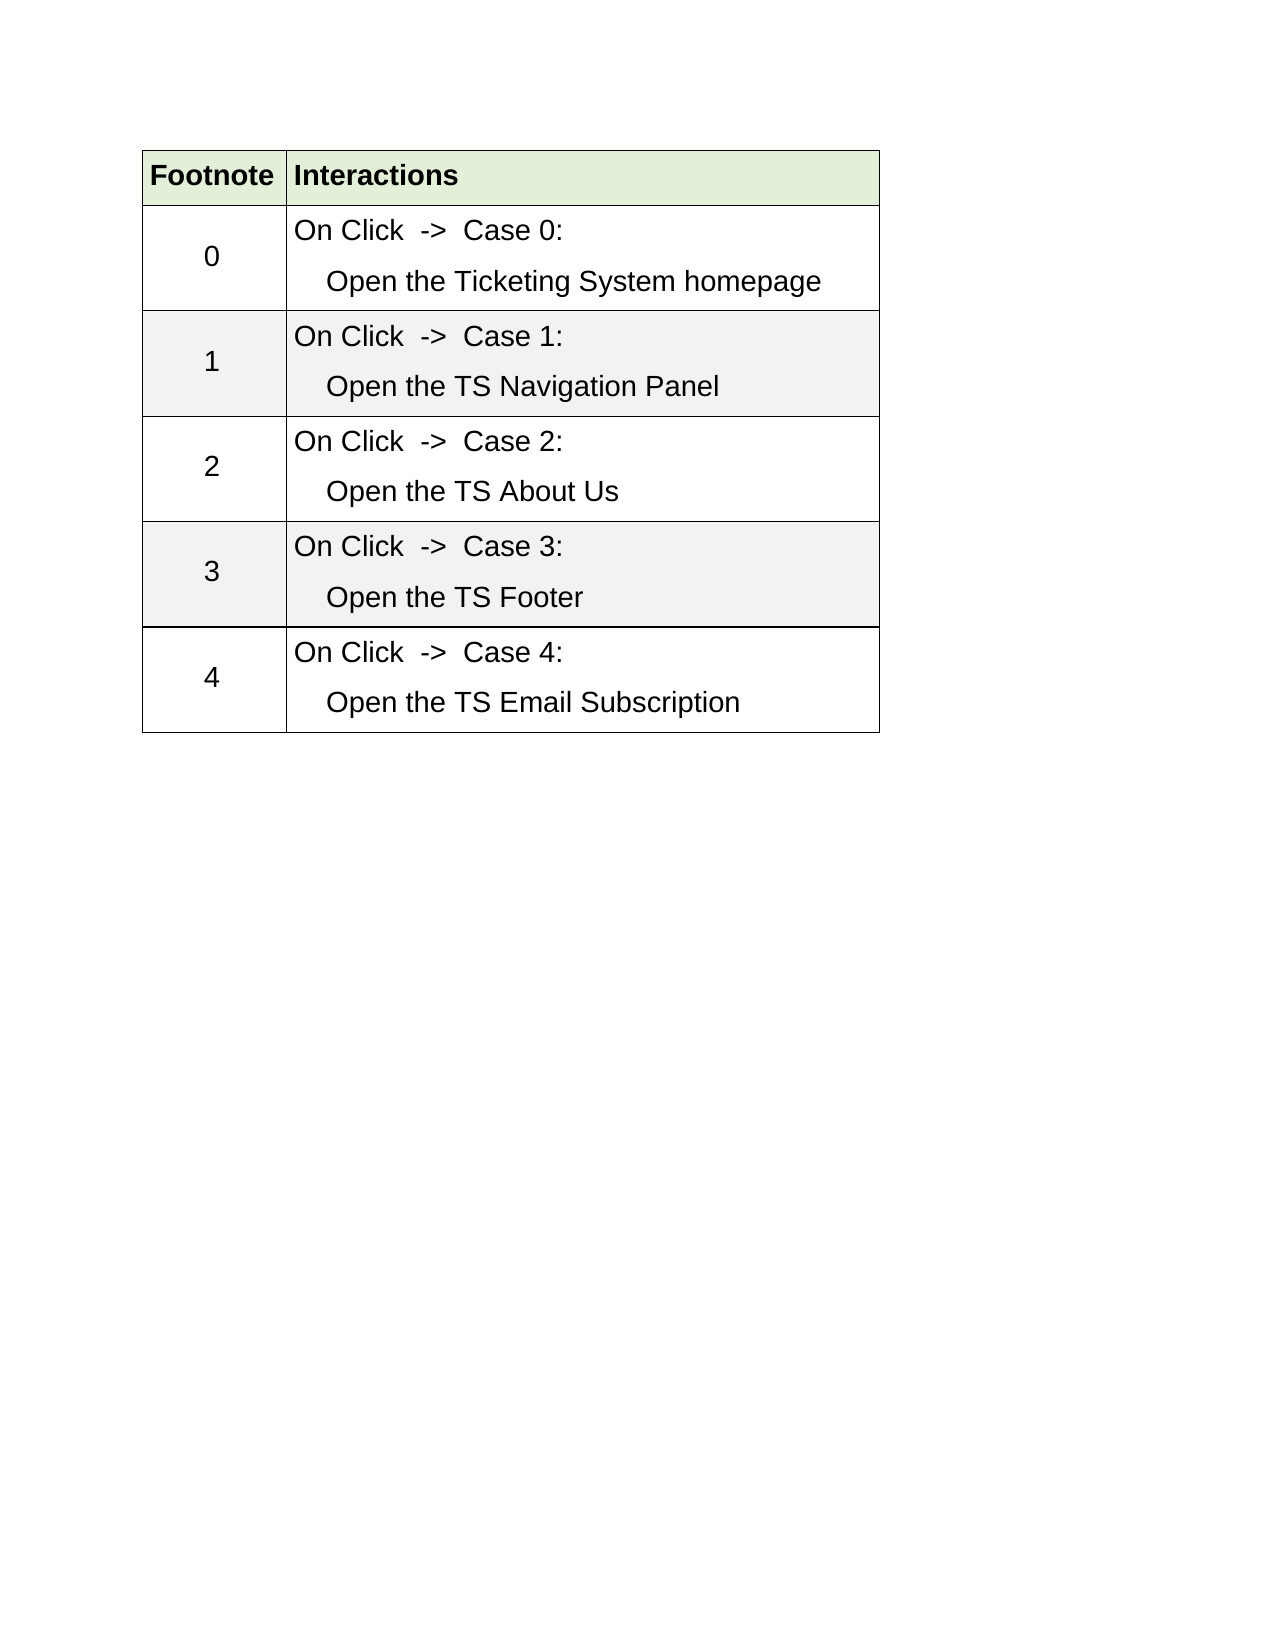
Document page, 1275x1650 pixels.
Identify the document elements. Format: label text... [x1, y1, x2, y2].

table_cell 2 [143, 417, 286, 521]
table_cell 3 [143, 522, 286, 626]
table_cell On Click -> Case 2: Open the TS About Us [287, 417, 879, 521]
table_cell On Click -> Case 0: Open the Ticketing System homepage [287, 206, 879, 310]
table_cell 1 [143, 311, 286, 416]
table_cell 0 [143, 206, 286, 310]
table_header Interactions [287, 151, 879, 205]
table_cell On Click -> Case 1: Open the TS Navigation Panel [287, 311, 879, 416]
table_header Footnote [143, 151, 286, 205]
table_cell On Click -> Case 3: Open the TS Footer [287, 522, 879, 626]
table_cell On Click -> Case 4: Open the TS Email Subscription [287, 628, 879, 732]
table_cell 4 [143, 628, 286, 732]
